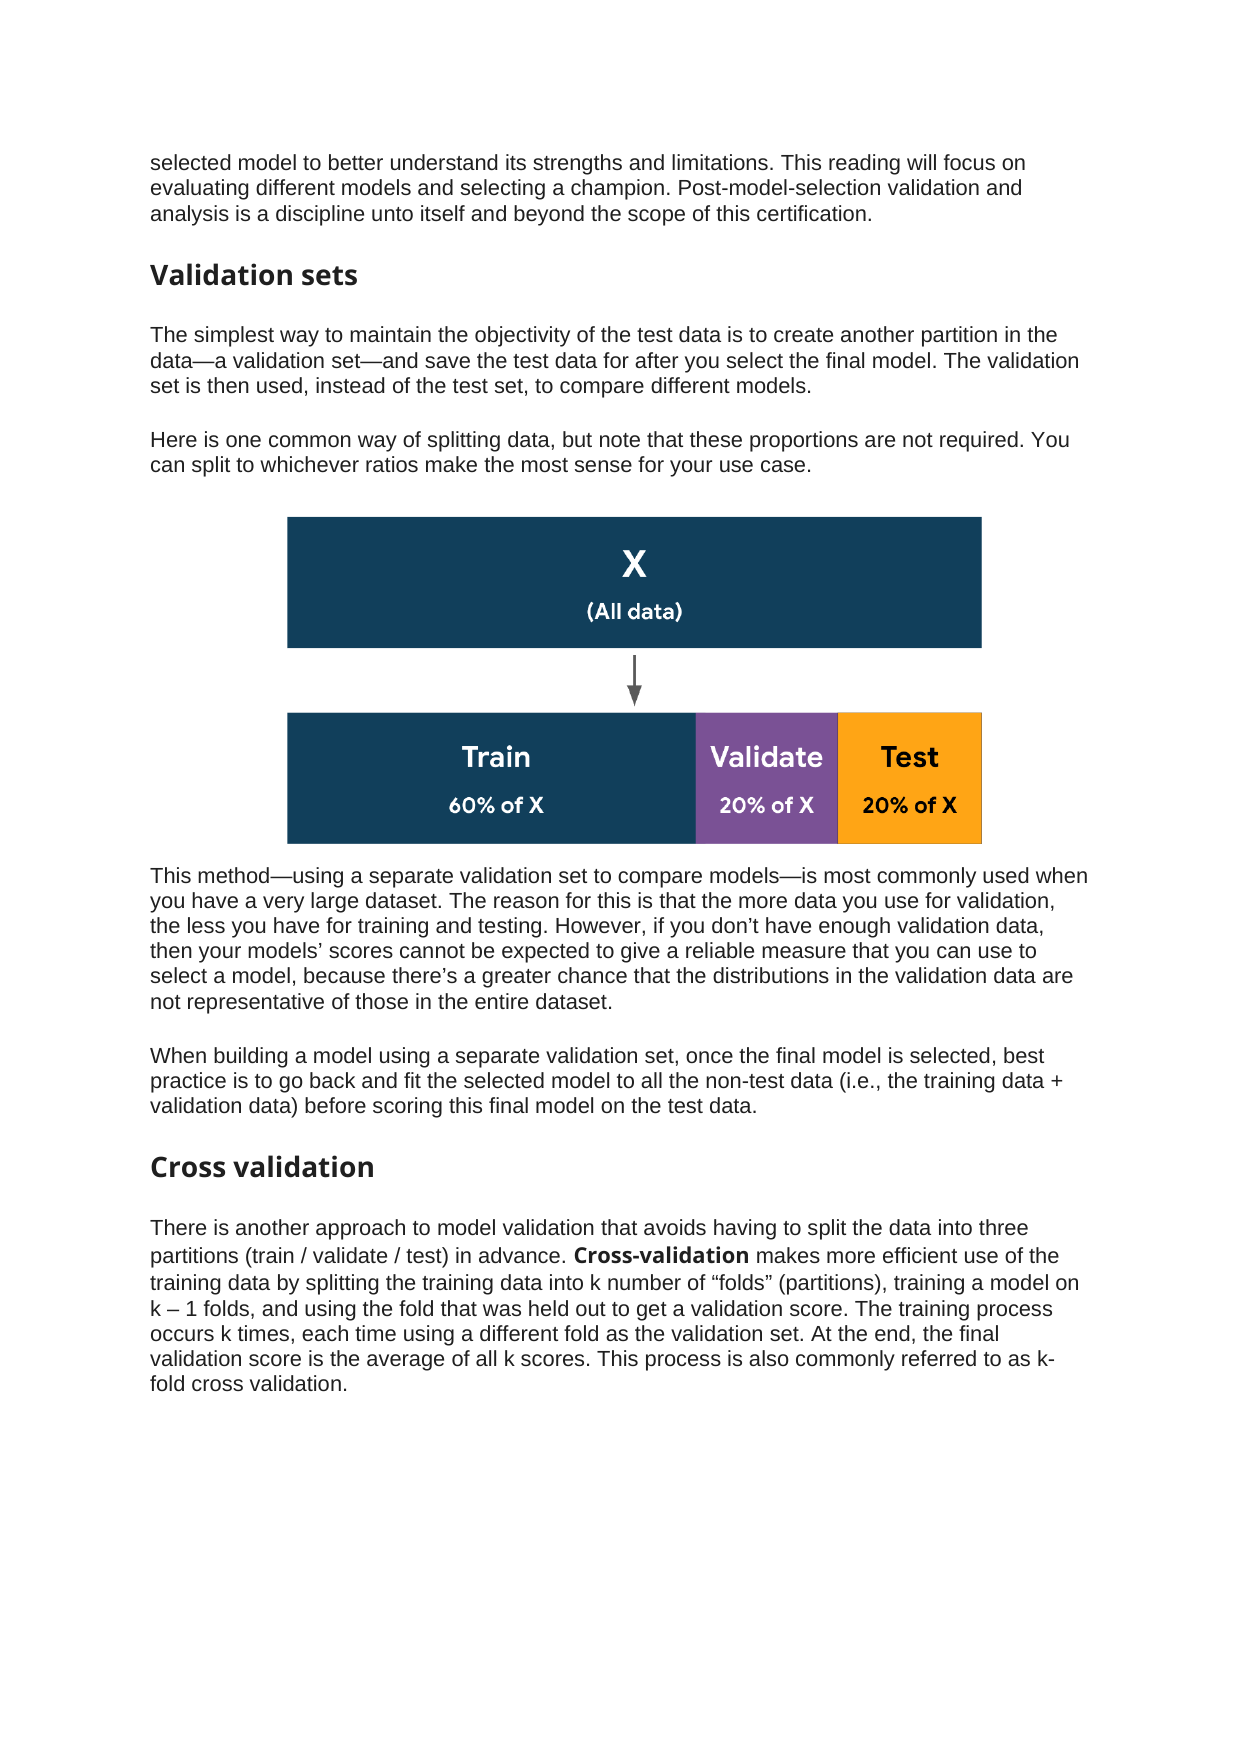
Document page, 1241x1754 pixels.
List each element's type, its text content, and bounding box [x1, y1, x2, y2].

text There is another approach to model validation that avoids having to split the data into three partitions (train / validate / test) in advance. Cross-validation makes more efficient use of the training data by splitting the training data into k number of “folds” (partitions), training a model on k – 1 folds, and using the fold that was held out to get a validation score. The training process occurs k times, each time using a different fold as the validation set. At the end, the final validation score is the average of all k scores. This process is also commonly referred to as k-fold cross validation. [150, 1215, 1090, 1396]
text This method—using a separate validation set to compare models—is most commonly used when you have a very large dataset. The reason for this is that the more data you use for validation, the less you have for training and testing. However, if you don’t have enough validation data, then your models’ scores cannot be expected to give a reliable measure that you can use to select a model, because there’s a greater chance that the distributions in the validation data are not representative of those in the entire dataset. [150, 863, 1090, 1014]
text The simplest way to maintain the objectivity of the test data is to create another partition in the data—a validation set—and save the test data for after you select the final model. The validation set is then used, instead of the test set, to compare different models. [150, 322, 1090, 398]
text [150, 150, 1090, 226]
text Validation sets [150, 255, 1090, 293]
text Here is one common way of splitting data, but note that these proportions are not required. You can split to whichever ratios make the most sense for your use case. [150, 427, 1090, 477]
picture [150, 506, 1125, 863]
text When building a model using a separate validation set, once the final model is selected, best practice is to go back and fit the selected model to all the non-test data (i.e., the training data + validation data) before scoring this final model on the test data. [150, 1043, 1090, 1118]
text Cross validation [150, 1148, 1090, 1186]
